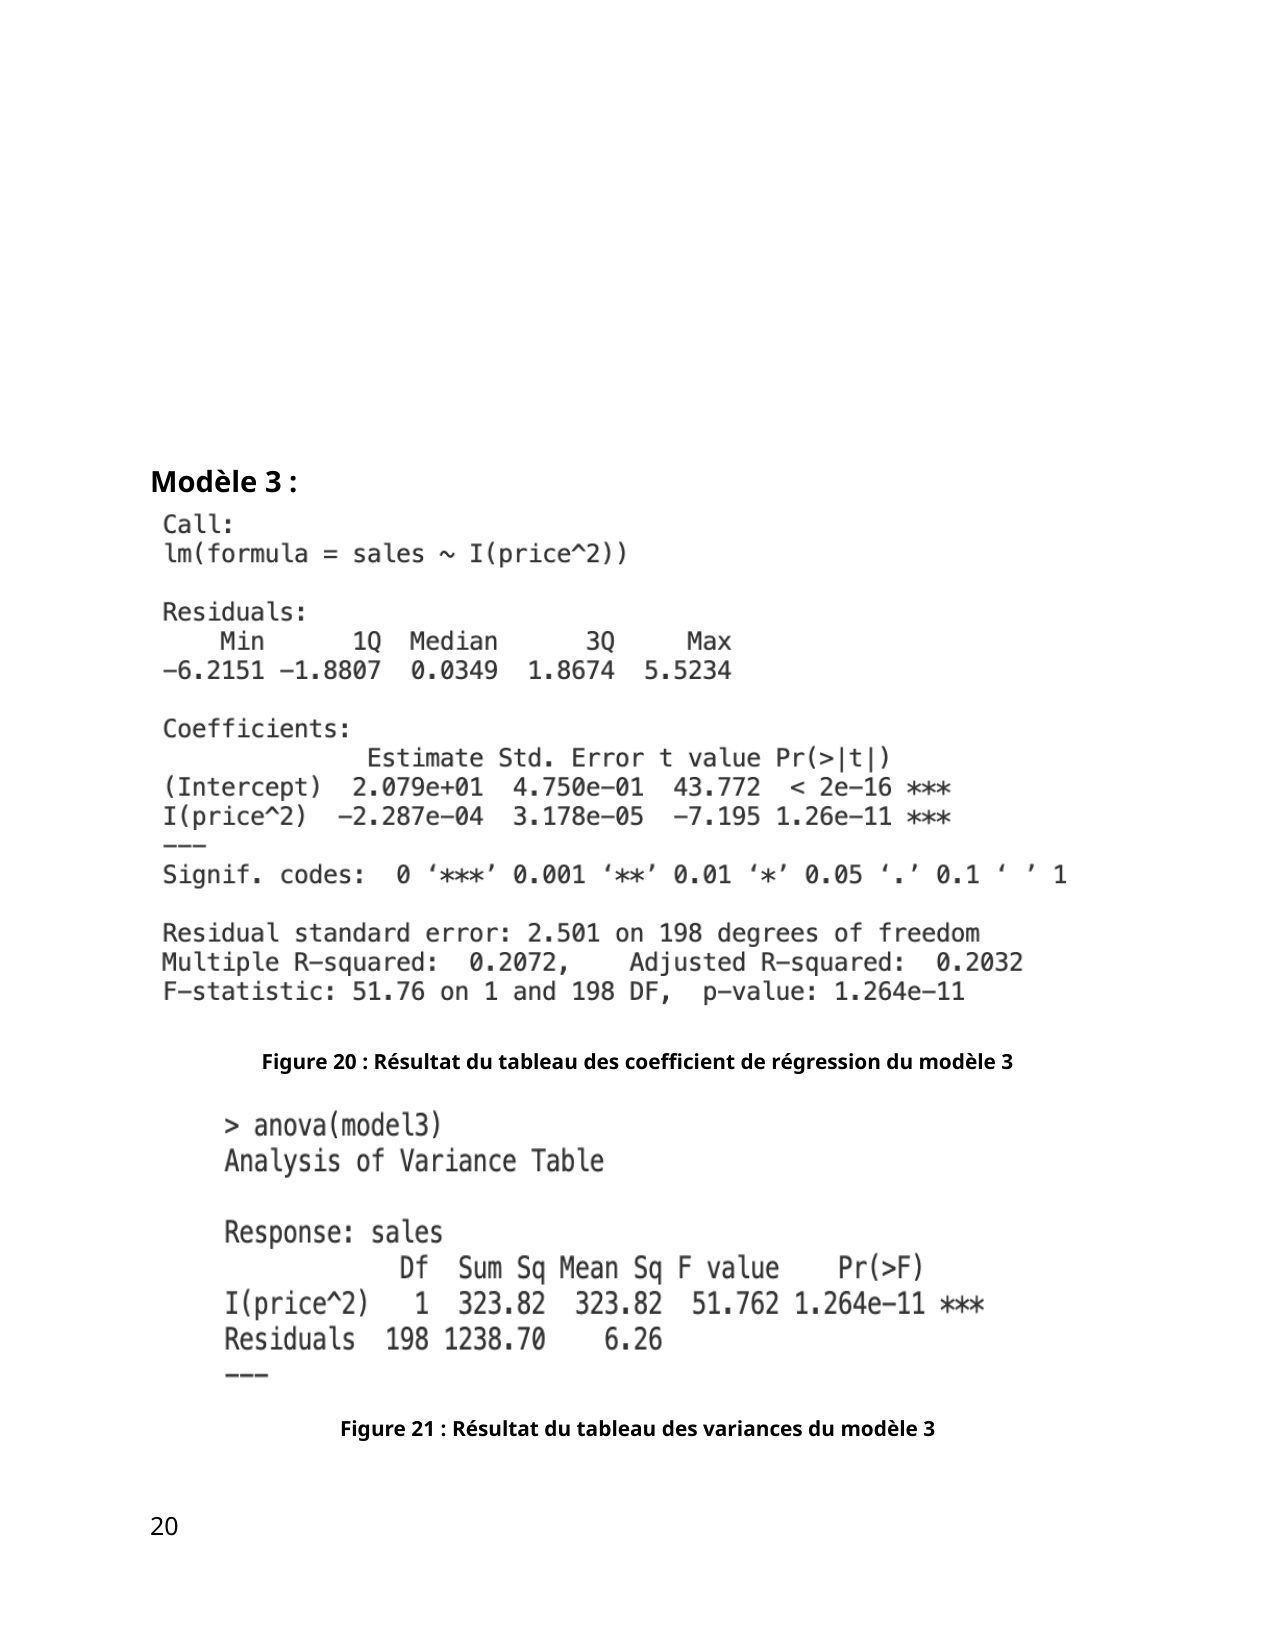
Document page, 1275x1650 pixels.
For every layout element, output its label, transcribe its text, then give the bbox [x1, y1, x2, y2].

picture [214, 1096, 1061, 1393]
text Figure 20 : Résultat du tableau des coefficient de régression du modèle 3 [150, 1047, 1125, 1075]
picture [150, 506, 1111, 1025]
text Figure 21 : Résultat du tableau des variances du modèle 3 [150, 1414, 1125, 1442]
